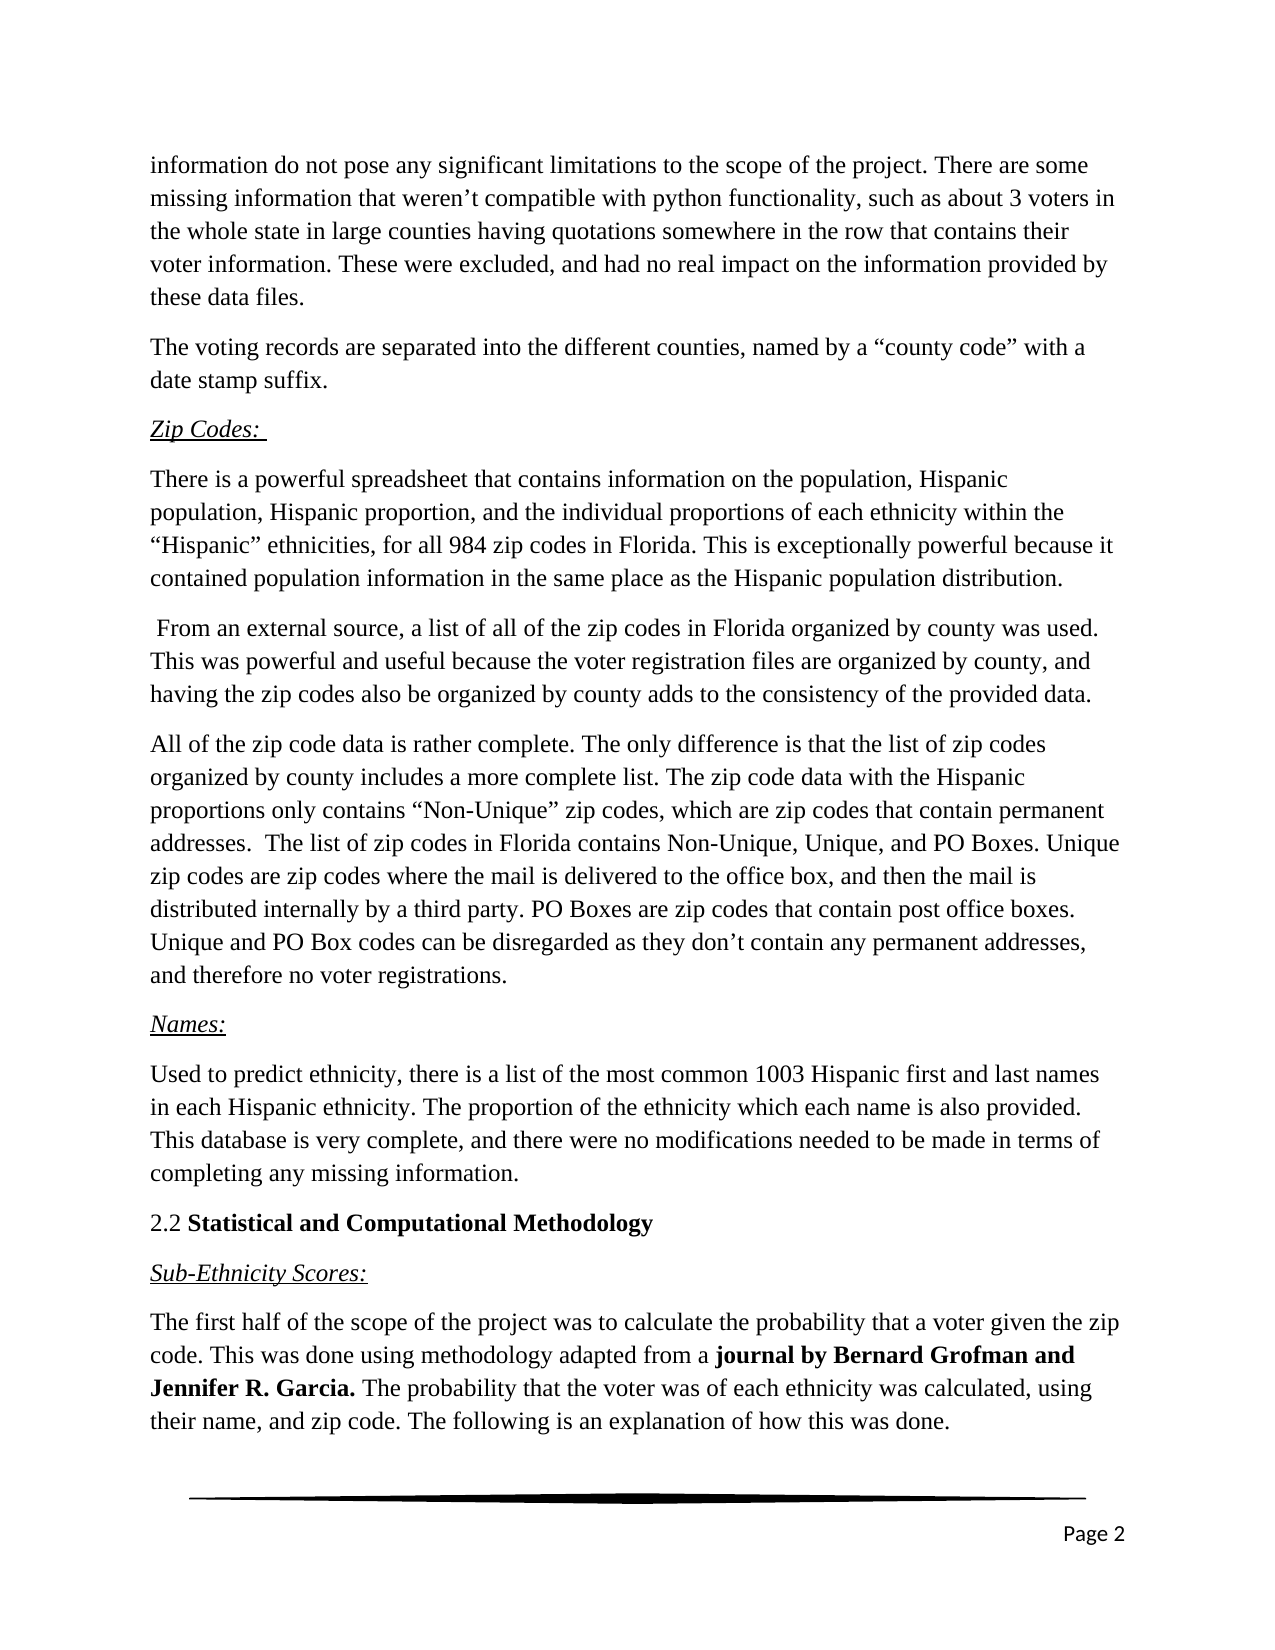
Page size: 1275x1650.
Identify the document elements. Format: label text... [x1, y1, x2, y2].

text The voting records are separated into the different counties, named by a “county code” with a date stamp suffix. [150, 332, 1125, 393]
text Used to predict ethnicity, there is a list of the most common 1003 Hispanic first and last names in each Hispanic ethnicity. The proportion of the ethnicity which each name is also provided. This database is very complete, and there were no modifications needed to be made in terms of completing any missing information. [150, 1059, 1125, 1187]
text Sub-Ethnicity Scores: [150, 1258, 1125, 1286]
text Names: [150, 1009, 1125, 1038]
text There is a powerful spreadsheet that contains information on the population, Hispanic population, Hispanic proportion, and the individual proportions of each ethnicity within the “Hispanic” ethnicities, for all 984 zip codes in Florida. This is exceptionally powerful because it contained population information in the same place as the Hispanic population distribution. [150, 464, 1125, 592]
text 2.2 Statistical and Computational Methodology [150, 1208, 1125, 1237]
text All of the zip code data is rather complete. The only difference is that the list of zip codes organized by county includes a more complete list. The zip code data with the Hispanic proportions only contains “Non-Unique” zip codes, which are zip codes that contain permanent addresses. The list of zip codes in Florida contains Non-Unique, Unique, and PO Boxes. Unique zip codes are zip codes where the mail is delivered to the office box, and then the mail is distributed internally by a third party. PO Boxes are zip codes that contain post office boxes. Unique and PO Box codes can be disregarded as they don’t contain any permanent addresses, and therefore no voter registrations. [150, 729, 1125, 988]
text From an external source, a list of all of the zip codes in Florida organized by county was used. This was powerful and useful because the voter registration files are organized by county, and having the zip codes also be organized by county adds to the consistency of the provided data. [150, 613, 1125, 708]
text The first half of the scope of the project was to calculate the probability that a voter given the zip code. This was done using methodology adapted from a journal by Bernard Grofman and Jennifer R. Garcia. The probability that the voter was of each ethnicity was calculated, using their name, and zip code. The following is an explanation of how this was done. [150, 1307, 1125, 1435]
text Zip Codes: [150, 414, 1125, 443]
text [150, 150, 1125, 311]
